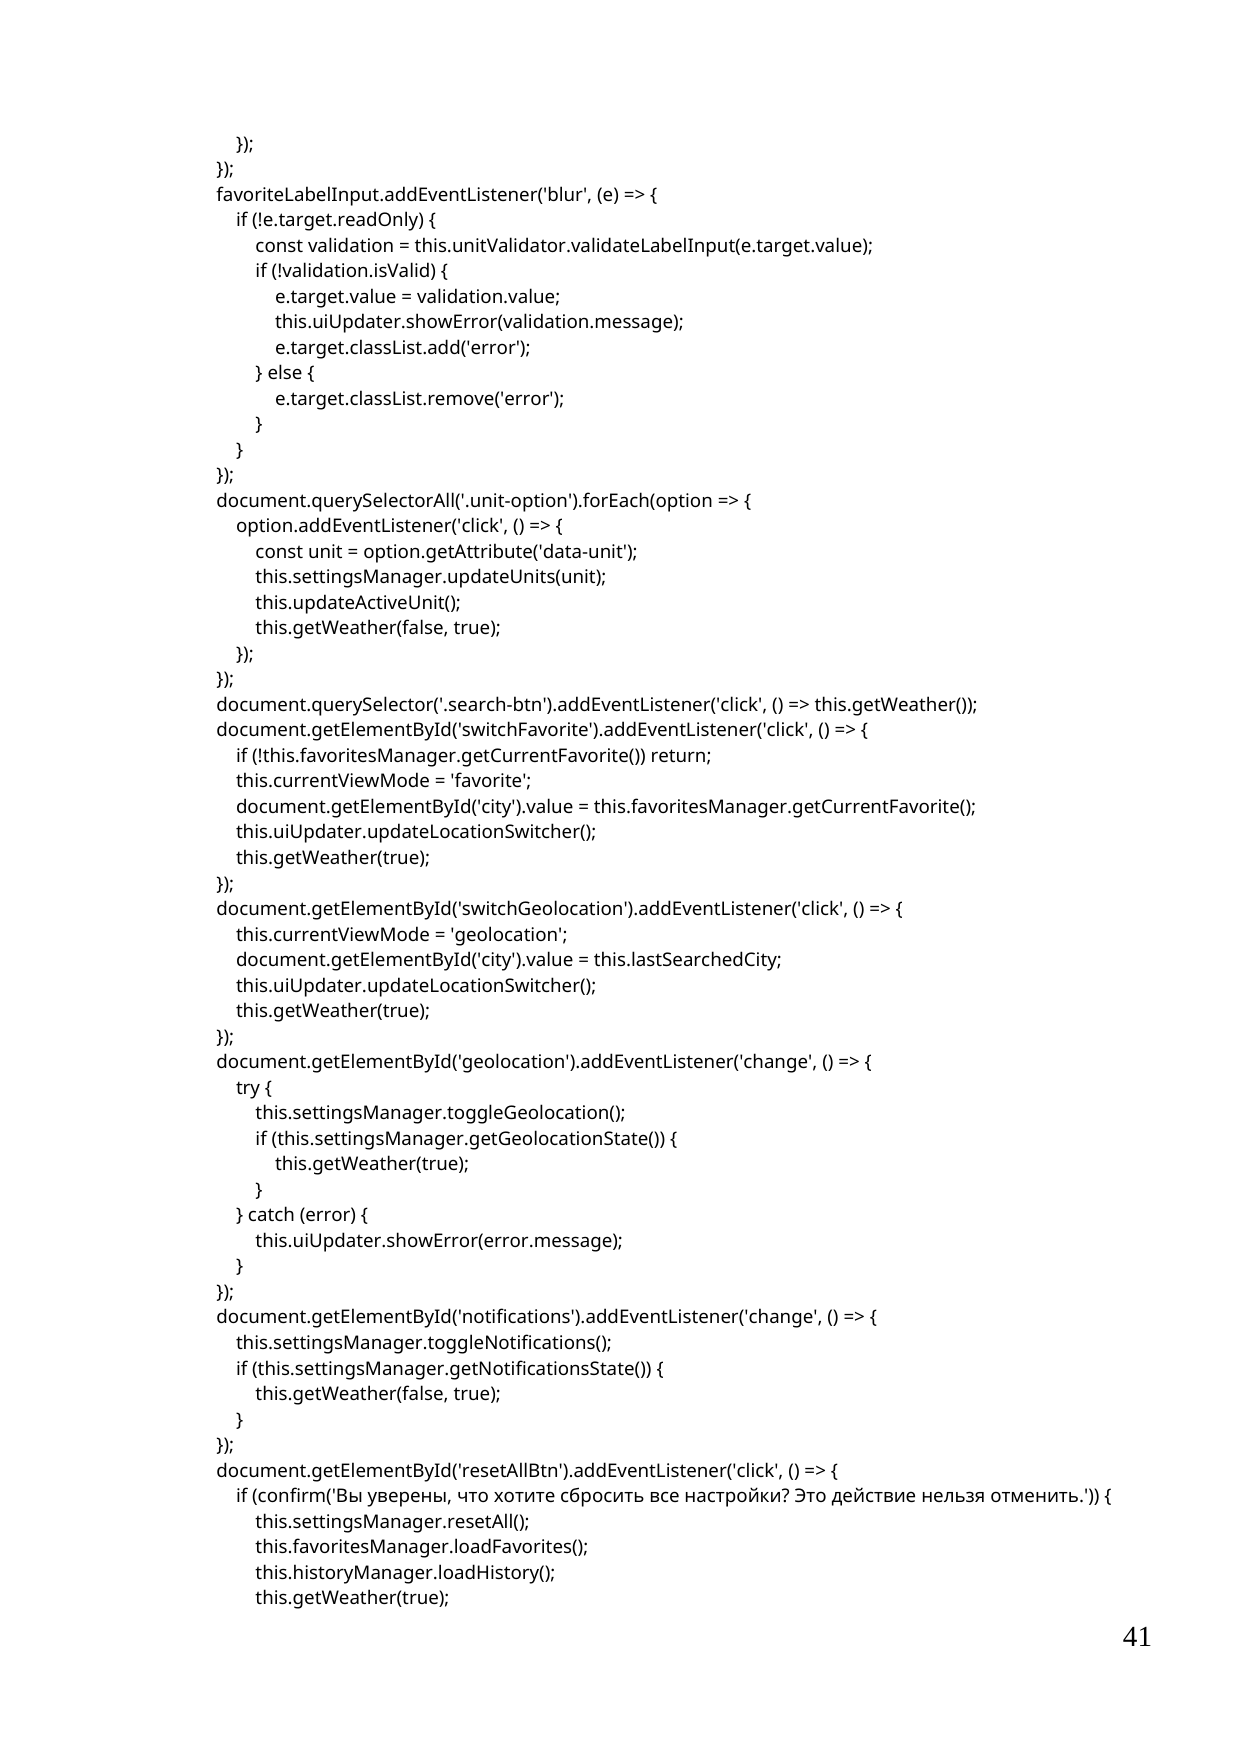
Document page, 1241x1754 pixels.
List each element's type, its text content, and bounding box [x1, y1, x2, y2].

text this.currentViewMode = 'geolocation'; [177, 921, 1152, 946]
text this.currentViewMode = 'favorite'; [177, 768, 1152, 793]
text const unit = option.getAttribute('data-unit'); [177, 538, 1152, 564]
text this.historyManager.loadHistory(); [177, 1559, 1152, 1584]
text this.uiUpdater.updateLocationSwitcher(); [177, 972, 1152, 997]
text document.getElementById('notifications').addEventListener('change', () => { [177, 1304, 1152, 1329]
text }); [177, 155, 1152, 181]
text option.addEventListener('click', () => { [177, 513, 1152, 538]
text }); [177, 1278, 1152, 1304]
text this.uiUpdater.showError(validation.message); [177, 308, 1152, 334]
text }); [177, 666, 1152, 691]
text if (this.settingsManager.getNotificationsState()) { [177, 1355, 1152, 1380]
text }); [177, 870, 1152, 895]
text this.settingsManager.toggleGeolocation(); [177, 1099, 1152, 1125]
text document.getElementById('city').value = this.lastSearchedCity; [177, 946, 1152, 972]
text this.getWeather(true); [177, 844, 1152, 870]
text this.updateActiveUnit(); [177, 589, 1152, 615]
text this.settingsManager.toggleNotifications(); [177, 1329, 1152, 1355]
text document.querySelectorAll('.unit-option').forEach(option => { [177, 487, 1152, 513]
text if (!e.target.readOnly) { [177, 206, 1152, 232]
text } [177, 1176, 1152, 1202]
text this.getWeather(true); [177, 997, 1152, 1023]
text e.target.classList.remove('error'); [177, 385, 1152, 411]
text if (this.settingsManager.getGeolocationState()) { [177, 1125, 1152, 1151]
text }); [177, 1023, 1152, 1048]
text } catch (error) { [177, 1202, 1152, 1227]
text favoriteLabelInput.addEventListener('blur', (e) => { [177, 181, 1152, 206]
text }); [177, 1431, 1152, 1457]
text this.settingsManager.updateUnits(unit); [177, 564, 1152, 589]
text } [177, 1406, 1152, 1431]
text }); [177, 640, 1152, 666]
text this.getWeather(false, true); [177, 1380, 1152, 1406]
text if (!this.favoritesManager.getCurrentFavorite()) return; [177, 742, 1152, 768]
text const validation = this.unitValidator.validateLabelInput(e.target.value); [177, 232, 1152, 257]
text this.settingsManager.resetAll(); [177, 1508, 1152, 1533]
text this.favoritesManager.loadFavorites(); [177, 1533, 1152, 1559]
text } [177, 411, 1152, 436]
text if (!validation.isValid) { [177, 257, 1152, 283]
text document.getElementById('geolocation').addEventListener('change', () => { [177, 1048, 1152, 1074]
text document.getElementById('switchFavorite').addEventListener('click', () => { [177, 717, 1152, 742]
text if (confirm('Вы уверены, что хотите сбросить все настройки? Это действие нельзя отменить.')) { [177, 1482, 1152, 1508]
text document.getElementById('city').value = this.favoritesManager.getCurrentFavorite(); [177, 793, 1152, 819]
text this.uiUpdater.showError(error.message); [177, 1227, 1152, 1253]
text this.uiUpdater.updateLocationSwitcher(); [177, 819, 1152, 844]
text this.getWeather(true); [177, 1151, 1152, 1176]
text try { [177, 1074, 1152, 1099]
text document.querySelector('.search-btn').addEventListener('click', () => this.getWeather()); [177, 691, 1152, 717]
text e.target.value = validation.value; [177, 283, 1152, 308]
text }); [177, 130, 1152, 155]
text document.getElementById('resetAllBtn').addEventListener('click', () => { [177, 1457, 1152, 1482]
text }); [177, 462, 1152, 487]
text this.getWeather(true); [177, 1584, 1152, 1610]
text e.target.classList.add('error'); [177, 334, 1152, 359]
text document.getElementById('switchGeolocation').addEventListener('click', () => { [177, 895, 1152, 921]
text } [177, 436, 1152, 462]
text } [177, 1253, 1152, 1278]
text this.getWeather(false, true); [177, 615, 1152, 640]
text } else { [177, 359, 1152, 385]
